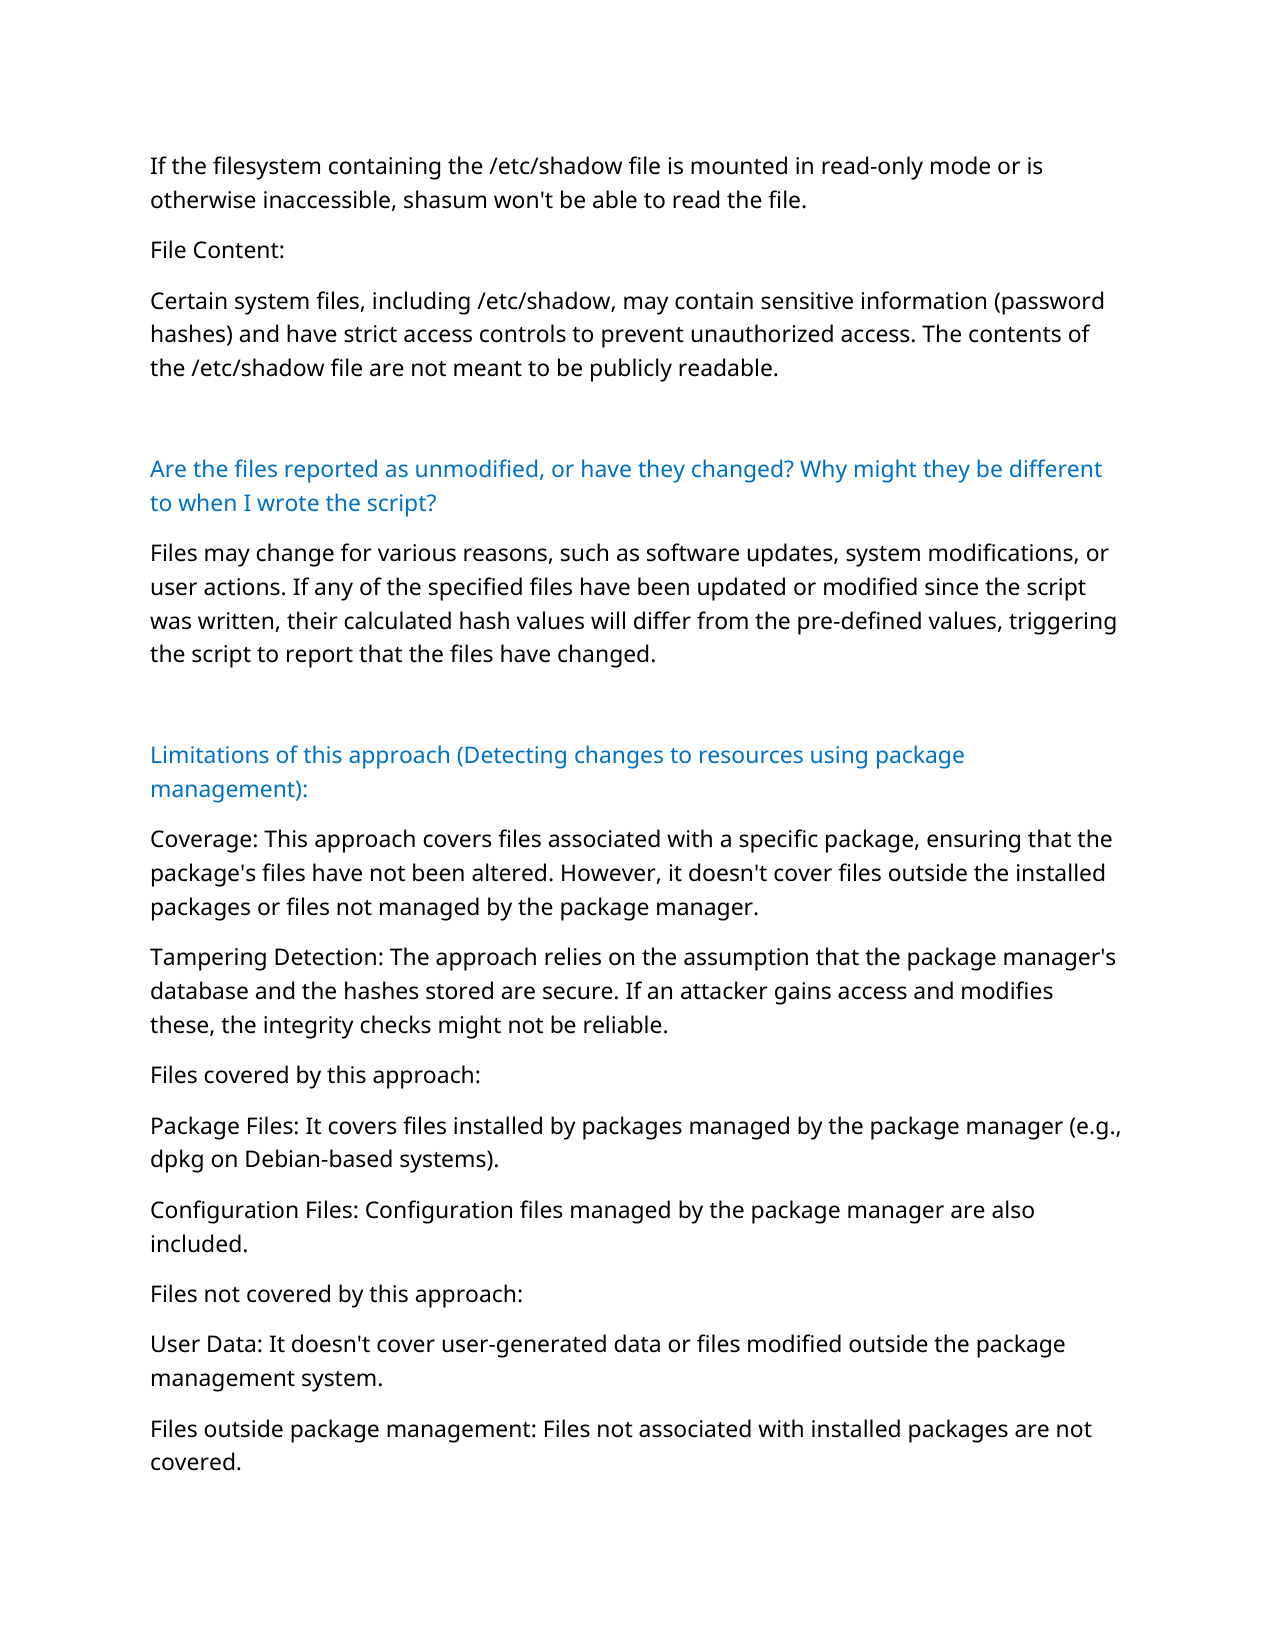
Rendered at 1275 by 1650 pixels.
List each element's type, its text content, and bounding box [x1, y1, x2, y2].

text Tampering Detection: The approach relies on the assumption that the package manager's database and the hashes stored are secure. If an attacker gains access and modifies these, the integrity checks might not be reliable. [150, 941, 1125, 1040]
text File Content: [150, 234, 1125, 265]
text Package Files: It covers files installed by packages managed by the package manager (e.g., dpkg on Debian-based systems). [150, 1109, 1125, 1174]
text If the filesystem containing the /etc/shadow file is mounted in read-only mode or is otherwise inaccessible, shasum won't be able to read the file. [150, 150, 1125, 215]
text Coverage: This approach covers files associated with a specific package, ensuring that the package's files have not been altered. However, it doesn't cover files outside the installed packages or files not managed by the package manager. [150, 823, 1125, 922]
text Certain system files, including /etc/shadow, may contain sensitive information (password hashes) and have strict access controls to prevent unauthorized access. The contents of the /etc/shadow file are not meant to be publicly readable. [150, 284, 1125, 383]
text Files may change for various reasons, such as software updates, system modifications, or user actions. If any of the specified files have been updated or modified since the script was written, their calculated hash values will differ from the pre-defined values, triggering the script to report that the files have changed. [150, 537, 1125, 669]
text Files not covered by this approach: [150, 1278, 1125, 1309]
text Are the files reported as unmodified, or have they changed? Why might they be different to when I wrote the script? [150, 453, 1125, 518]
text Files outside package management: Files not associated with installed packages are not covered. [150, 1412, 1125, 1477]
text Configuration Files: Configuration files managed by the package manager are also included. [150, 1194, 1125, 1259]
text User Data: It doesn't cover user-generated data or files modified outside the package management system. [150, 1328, 1125, 1393]
text Limitations of this approach (Detecting changes to resources using package management): [150, 739, 1125, 804]
text Files covered by this approach: [150, 1059, 1125, 1090]
